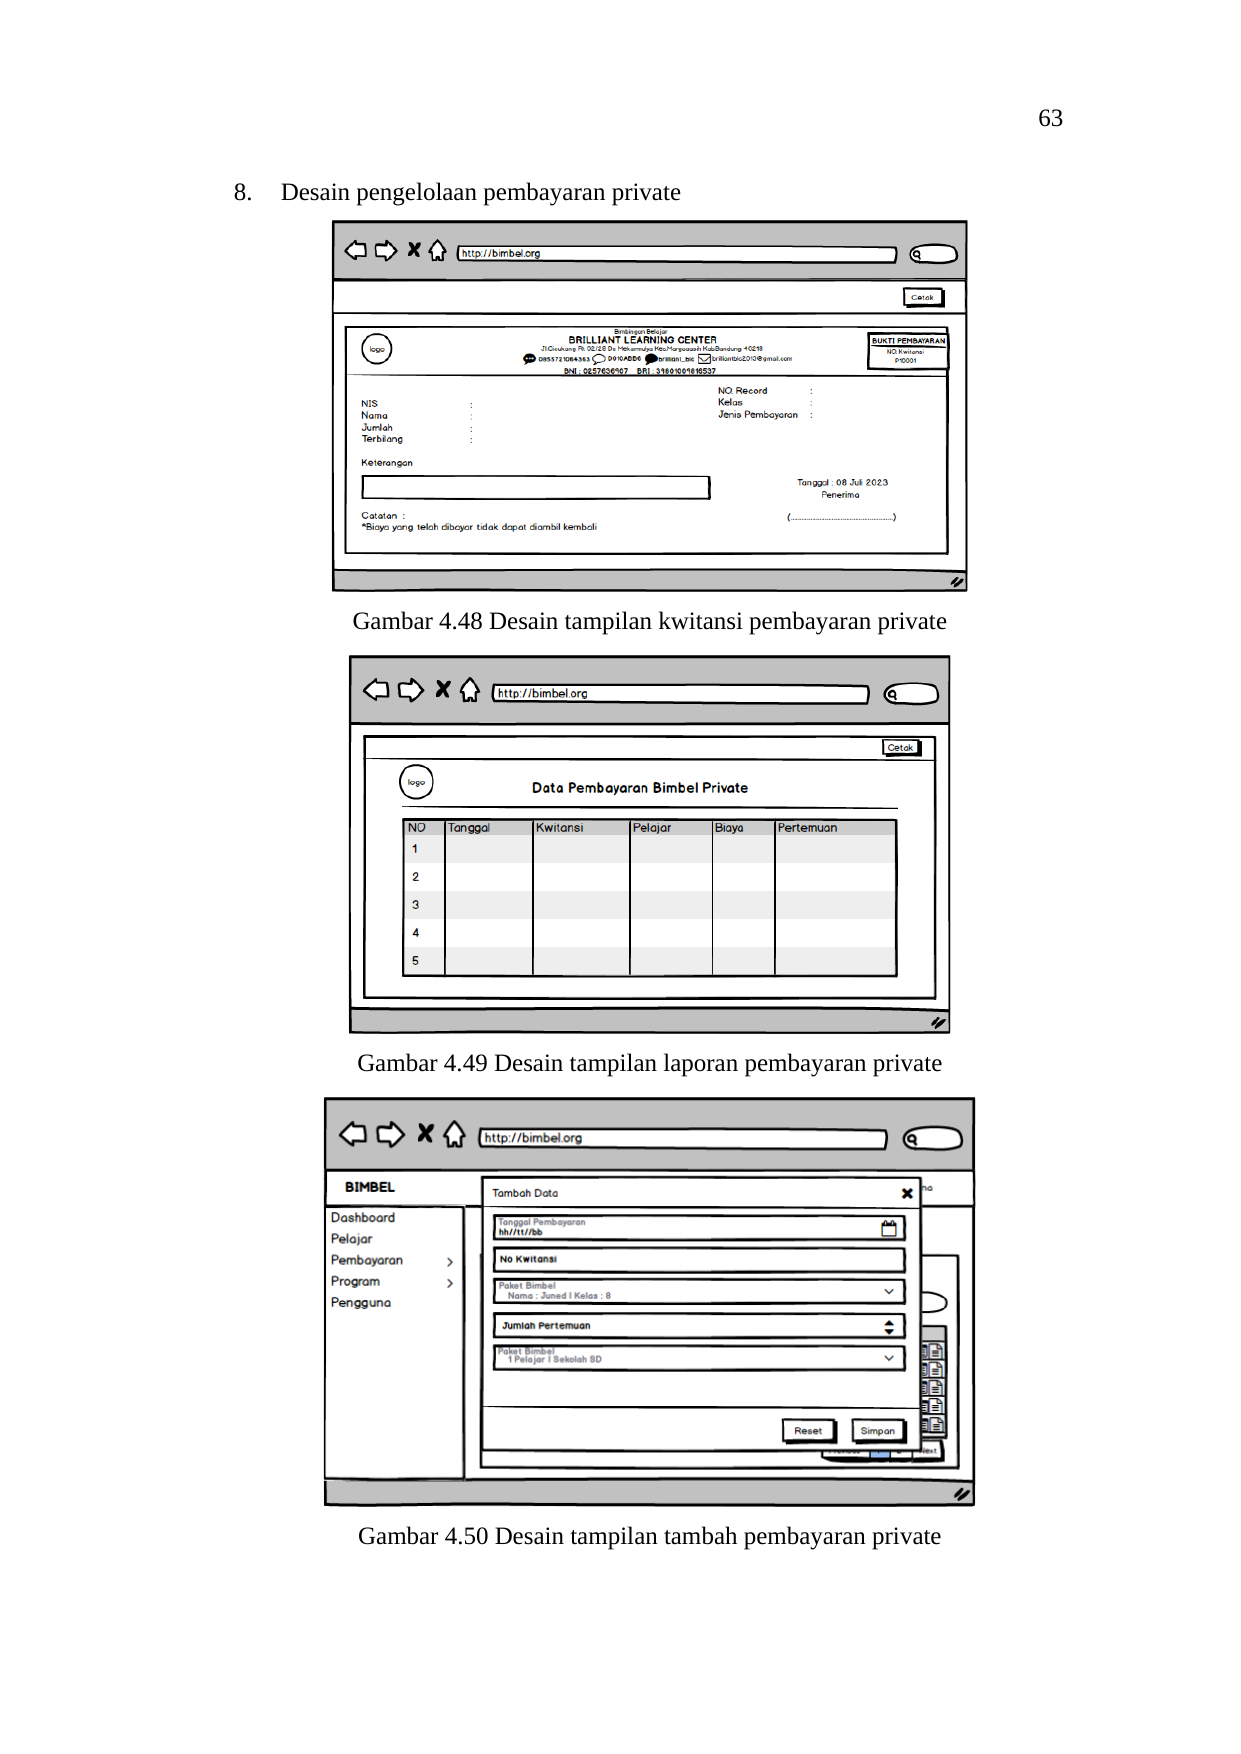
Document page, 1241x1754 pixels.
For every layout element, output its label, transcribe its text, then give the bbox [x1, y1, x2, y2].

picture [348, 655, 951, 1034]
text Gambar 4.50 Desain tampilan tambah pembayaran private [236, 1521, 1063, 1550]
list Desain pengelolaan pembayaran private [243, 177, 1063, 206]
picture [331, 220, 968, 592]
text Gambar 4.48 Desain tampilan kwitansi pembayaran private [236, 606, 1063, 635]
picture [323, 1097, 976, 1507]
text Gambar 4.49 Desain tampilan laporan pembayaran private [236, 1048, 1063, 1077]
